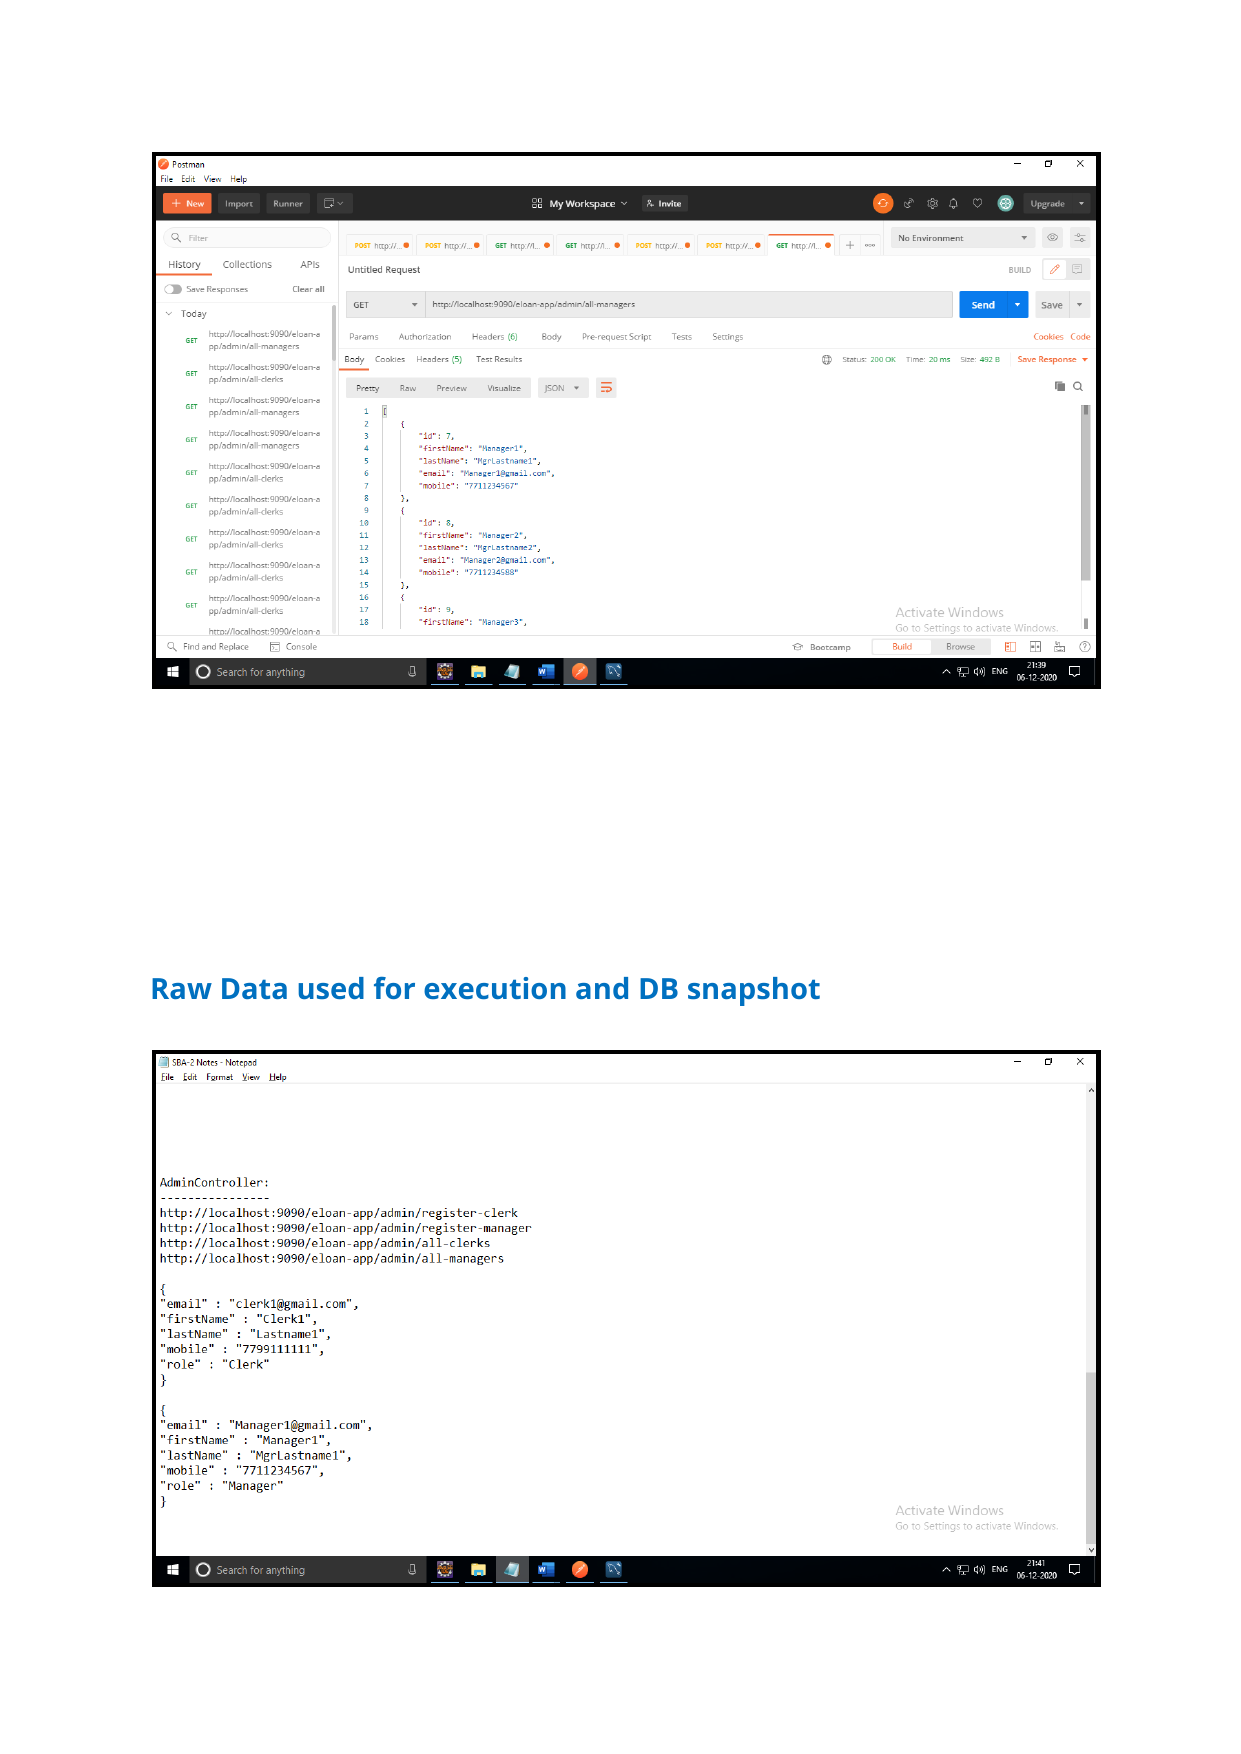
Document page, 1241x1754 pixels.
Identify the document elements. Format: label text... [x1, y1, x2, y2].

picture [156, 1054, 1096, 1583]
text Raw Data used for execution and DB snapshot [150, 968, 1090, 1008]
picture [156, 156, 1096, 685]
